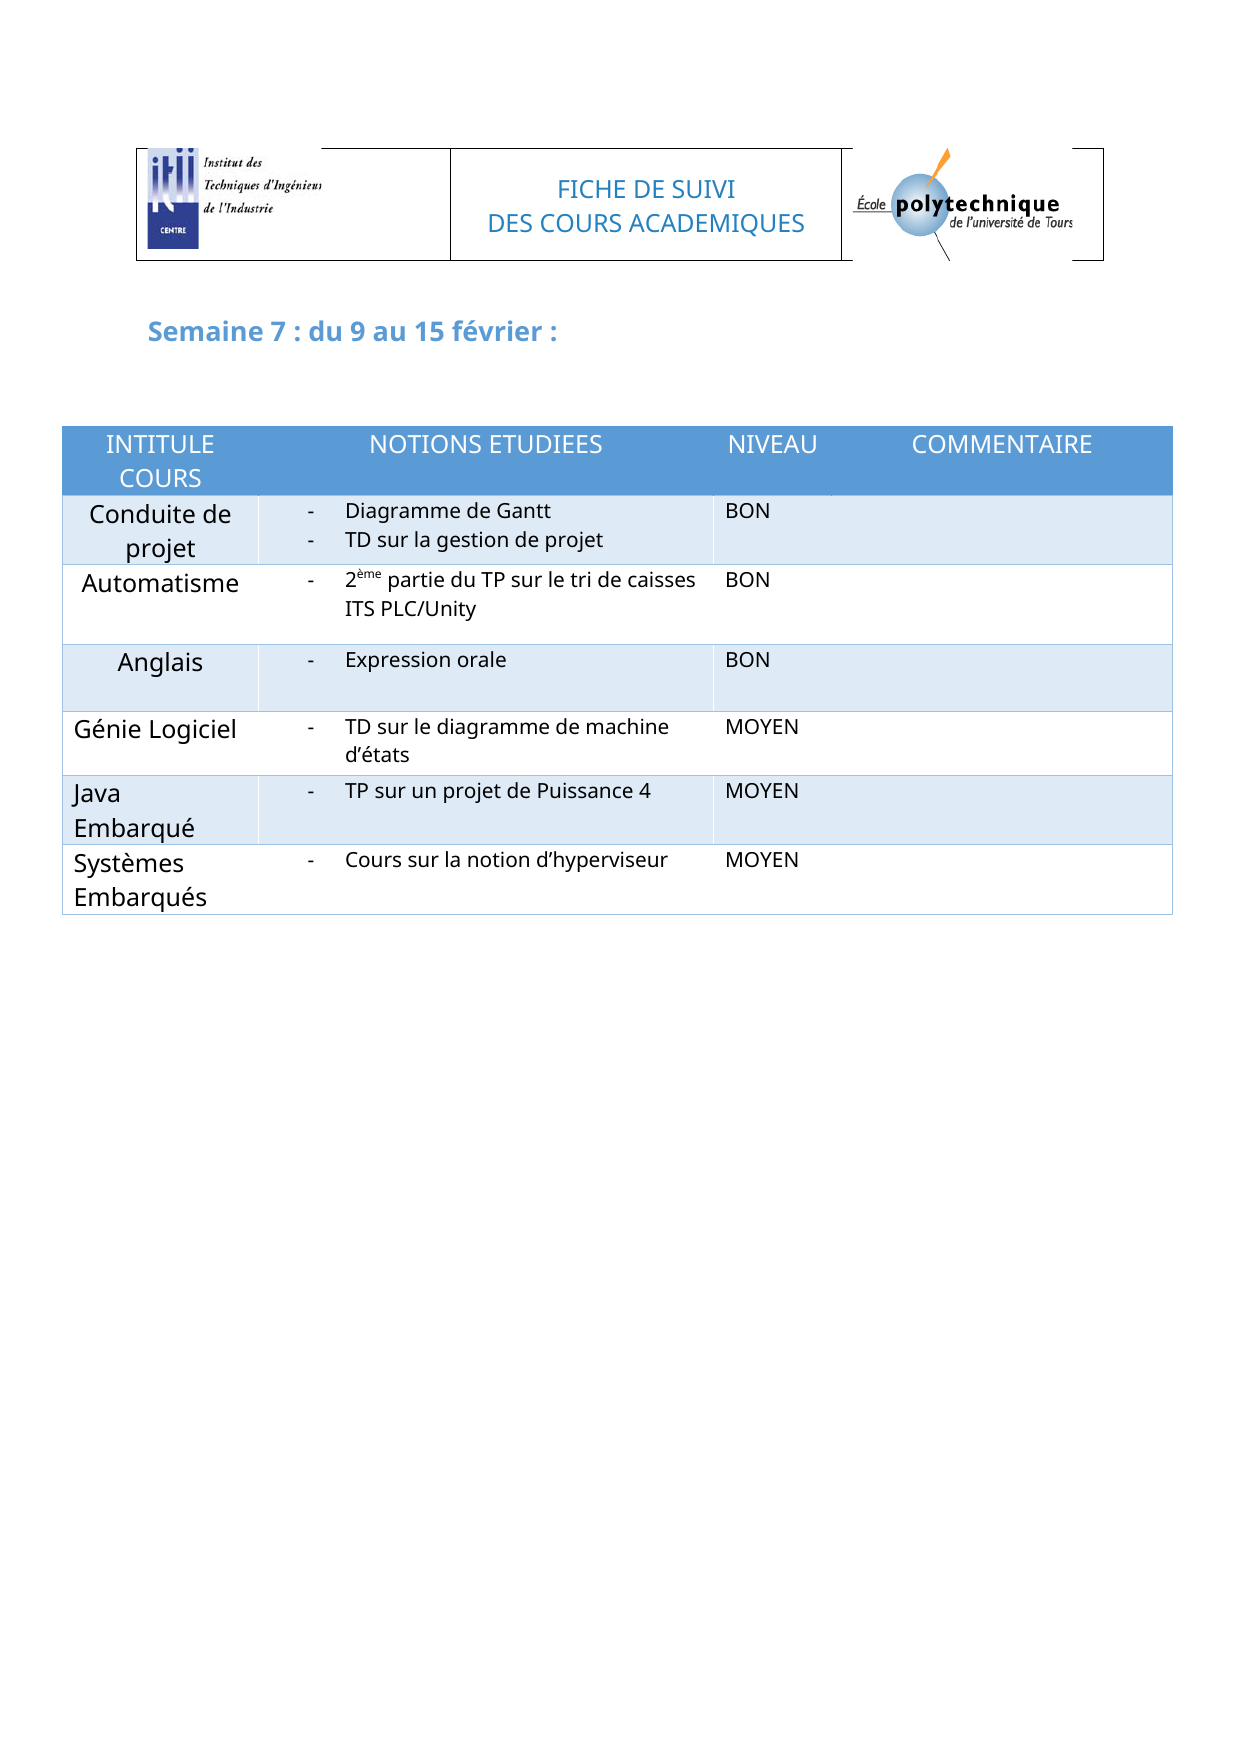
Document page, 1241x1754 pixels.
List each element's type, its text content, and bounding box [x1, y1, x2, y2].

table_header [1073, 149, 1103, 260]
table_cell Cours sur la notion d’hyperviseur [259, 845, 713, 913]
table_cell BON [714, 496, 846, 564]
table_cell Systèmes Embarqués [63, 845, 258, 913]
table_cell [846, 645, 1172, 711]
table_cell Génie Logiciel [63, 712, 258, 775]
table_cell MOYEN [714, 712, 846, 775]
picture [852, 148, 1073, 261]
subtitle Semaine 7 : du 9 au 15 février : [148, 313, 1093, 349]
table_cell Anglais [63, 645, 258, 711]
table_header FICHE DE SUIVI DES COURS ACADEMIQUES [451, 149, 841, 260]
table_cell BON [714, 645, 846, 711]
table_cell MOYEN [714, 776, 846, 844]
table_cell Conduite de projet [63, 496, 258, 564]
table_cell [846, 776, 1172, 844]
table_cell [846, 845, 1172, 913]
table_cell Java Embarqué [63, 776, 258, 844]
table_header INTITULE COURS [63, 427, 258, 495]
table_cell TP sur un projet de Puissance 4 [259, 776, 713, 844]
table_cell [846, 565, 1172, 644]
table_cell Automatisme [63, 565, 258, 644]
table_cell Expression orale [259, 645, 713, 711]
table_header NIVEAU [714, 427, 831, 495]
table_cell [846, 712, 1172, 775]
table_cell TD sur le diagramme de machine d’états [259, 712, 713, 775]
table_header NOTIONS ETUDIEES [259, 427, 713, 495]
table_cell Diagramme de Gantt TD sur la gestion de projet [259, 496, 713, 564]
table_cell 2ème partie du TP sur le tri de caisses ITS PLC/Unity [259, 565, 713, 644]
table_cell [846, 496, 1172, 564]
table_cell BON [714, 565, 846, 644]
table_cell MOYEN [714, 845, 846, 913]
table_header [137, 149, 450, 260]
table_header COMMENTAIRE [832, 427, 1172, 495]
table_header [842, 149, 852, 260]
